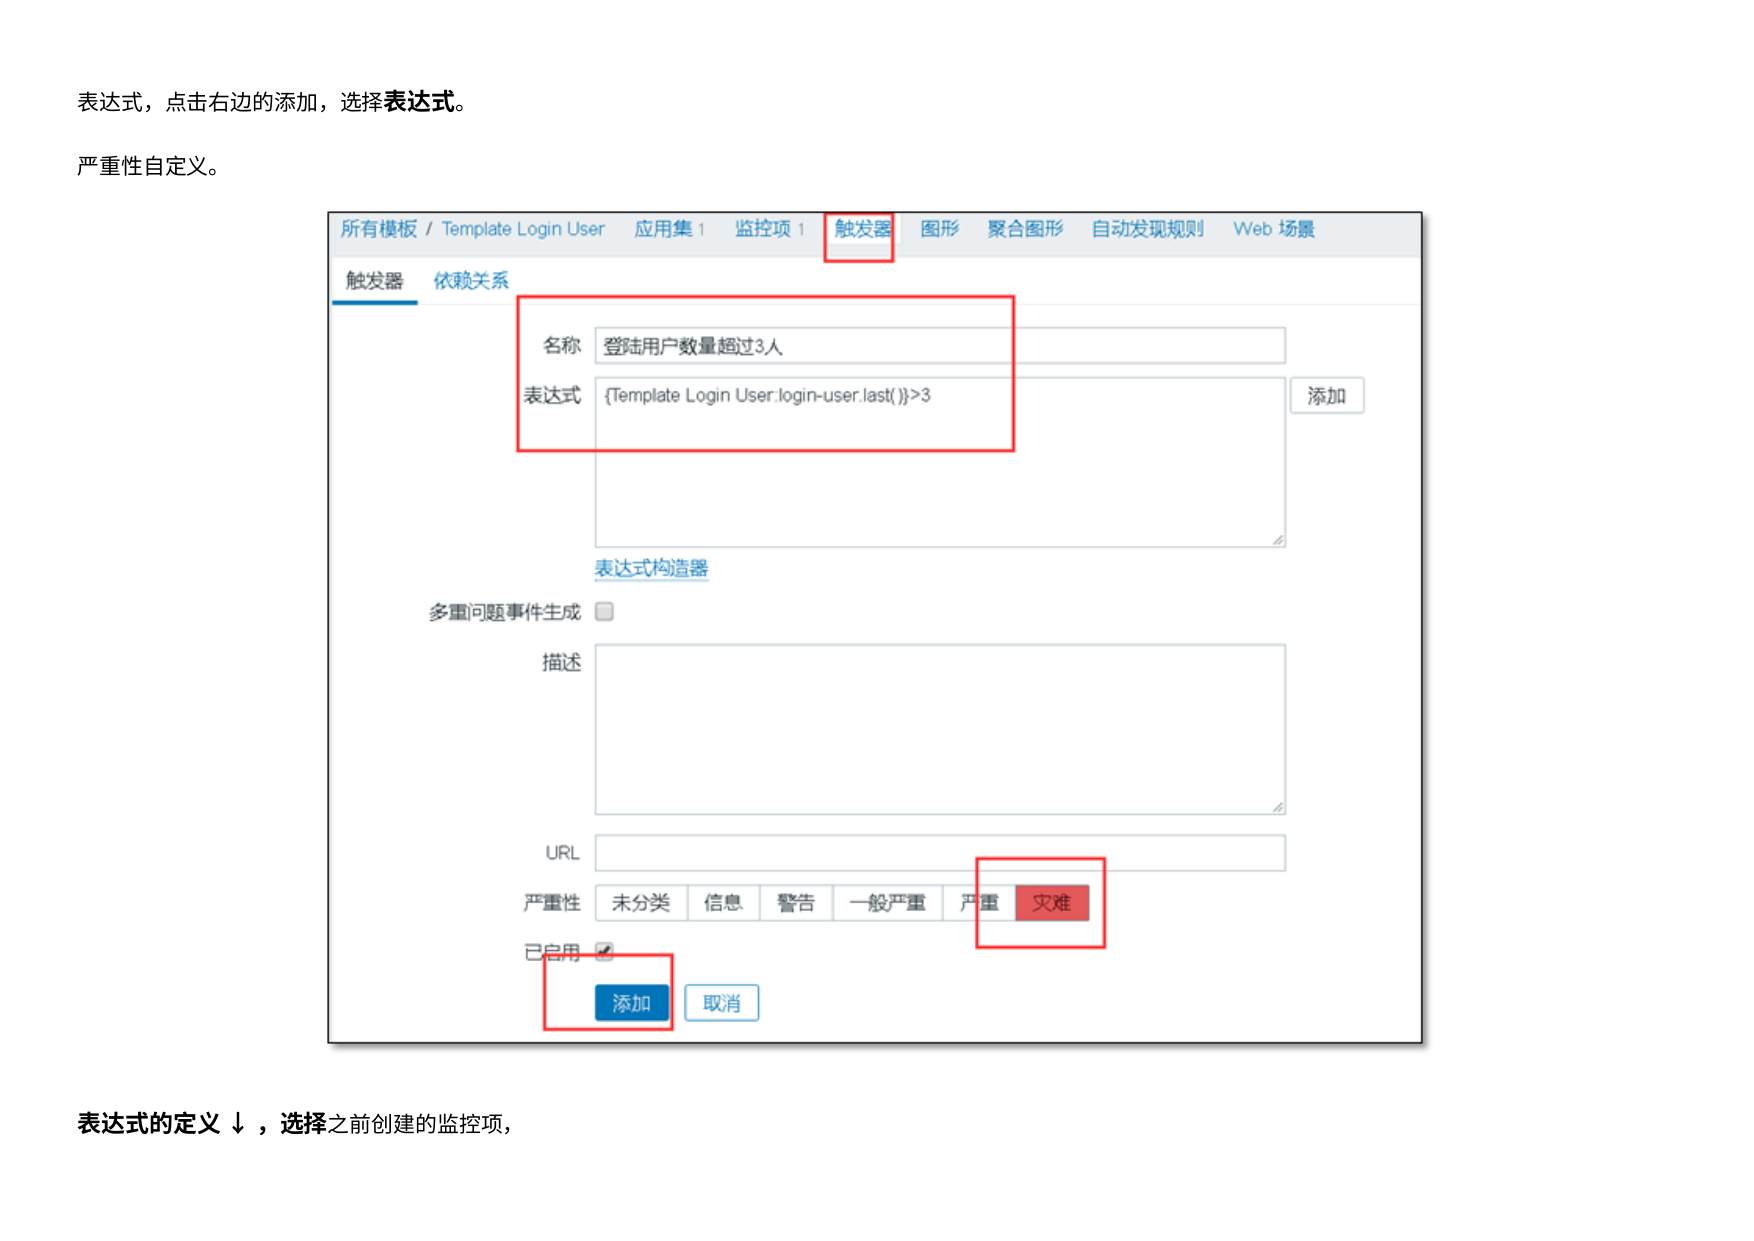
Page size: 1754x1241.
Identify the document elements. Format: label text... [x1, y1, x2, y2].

text 表达式的定义 ↓ ，选择之前创建的监控项， [59, 1089, 1695, 1154]
text 表达式，点击右边的添加，选择表达式。 [59, 68, 1695, 133]
text 严重性自定义。 [59, 148, 1695, 181]
picture [323, 207, 1437, 1058]
